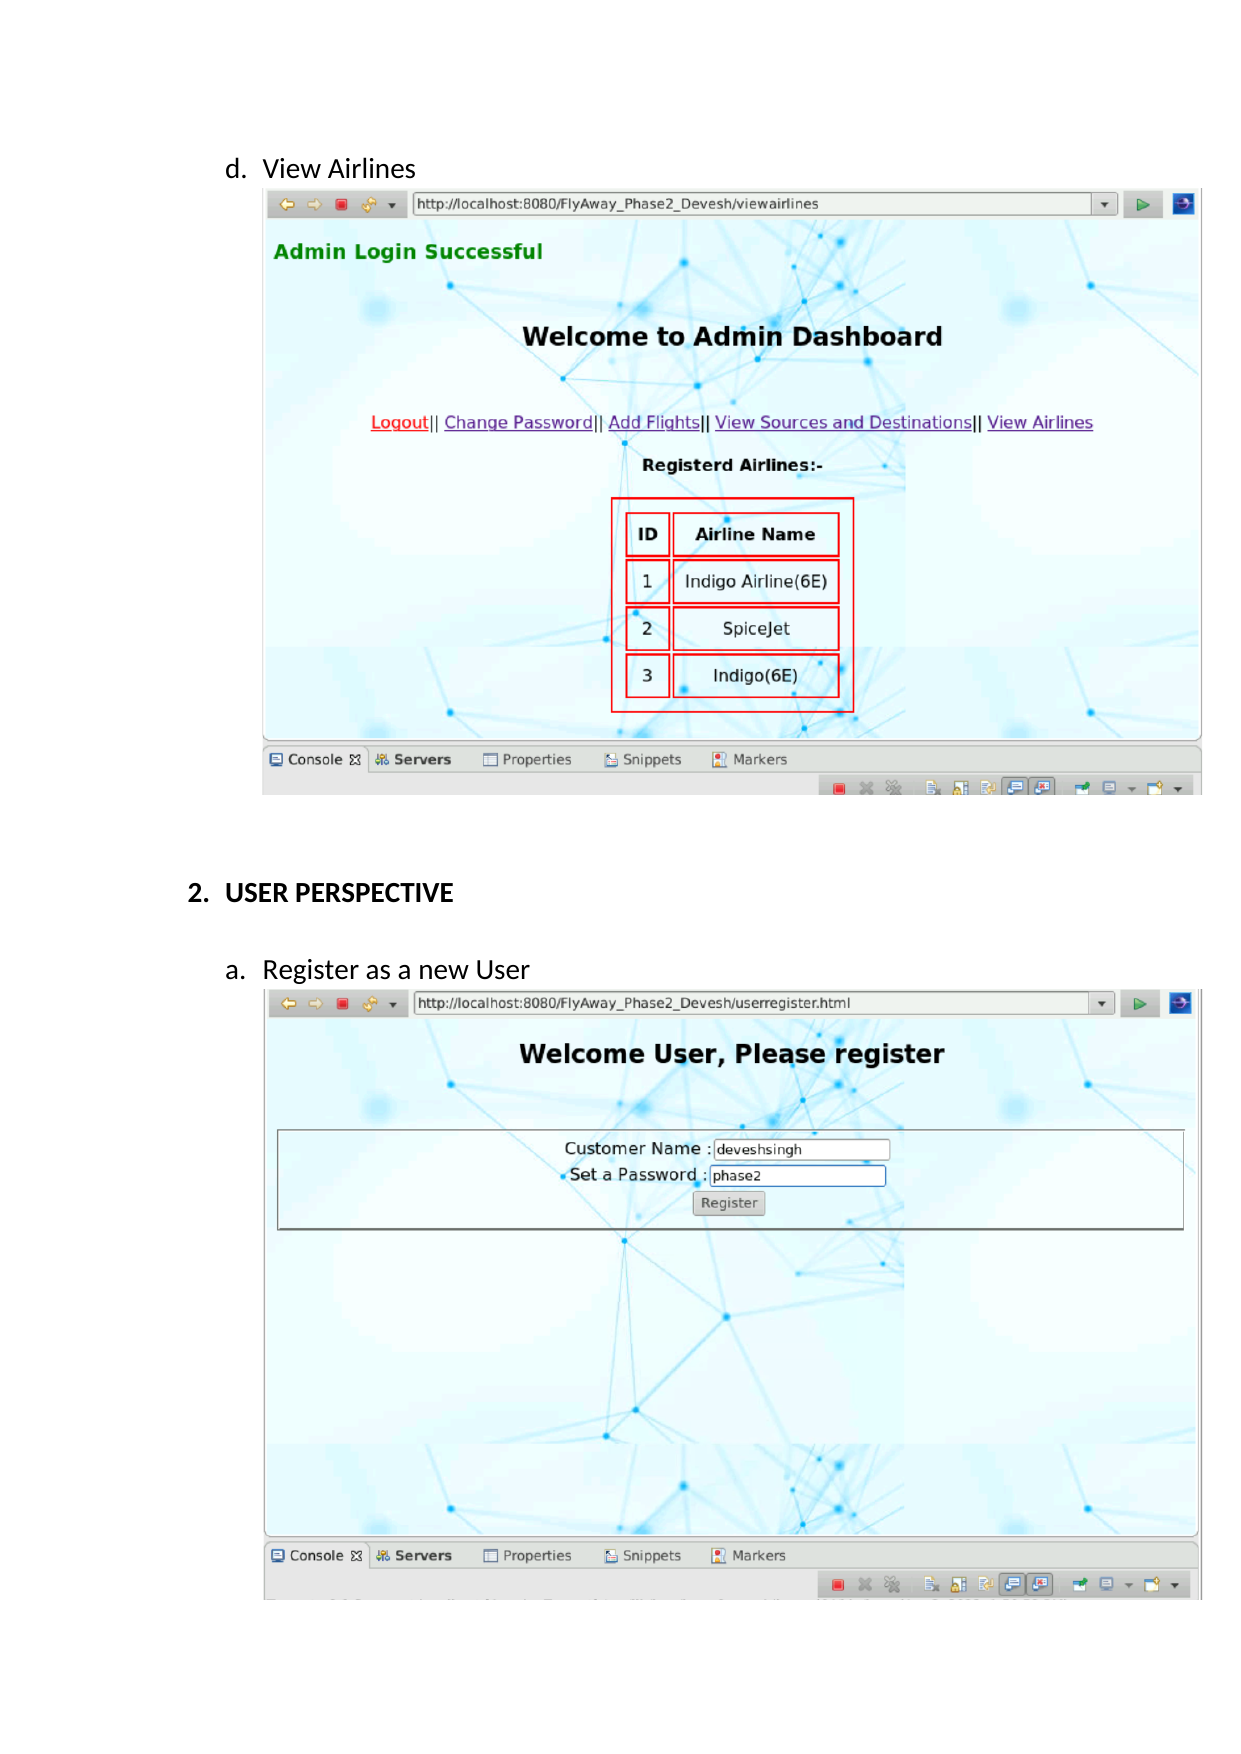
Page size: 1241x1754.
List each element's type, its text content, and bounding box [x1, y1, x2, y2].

list USER PERSPECTIVE [187, 874, 1090, 909]
list Register as a new User [225, 951, 1090, 986]
picture [262, 989, 1203, 1600]
picture [262, 188, 1203, 795]
list View Airlines [225, 150, 1090, 186]
